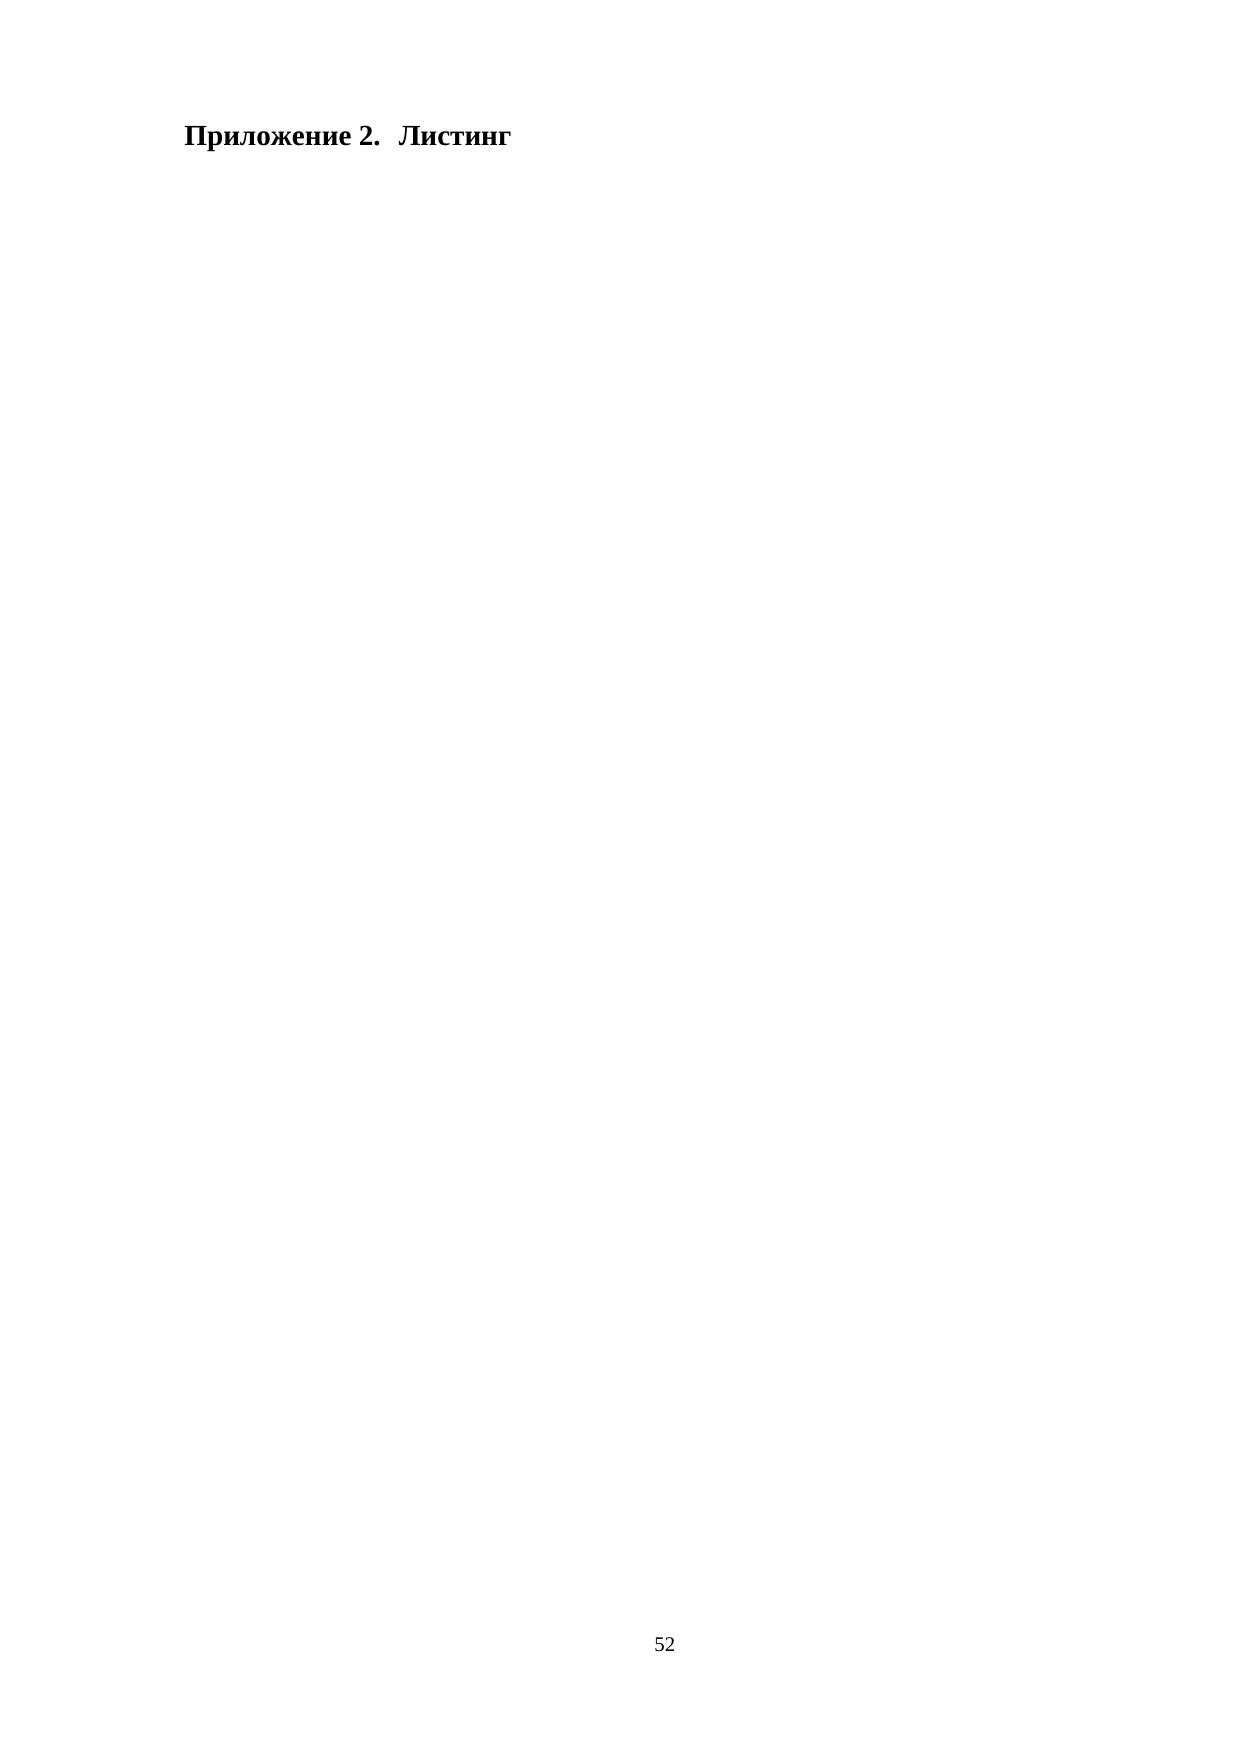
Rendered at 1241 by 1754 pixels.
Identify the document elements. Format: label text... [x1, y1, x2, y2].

subtitle Листинг [184, 118, 1152, 152]
